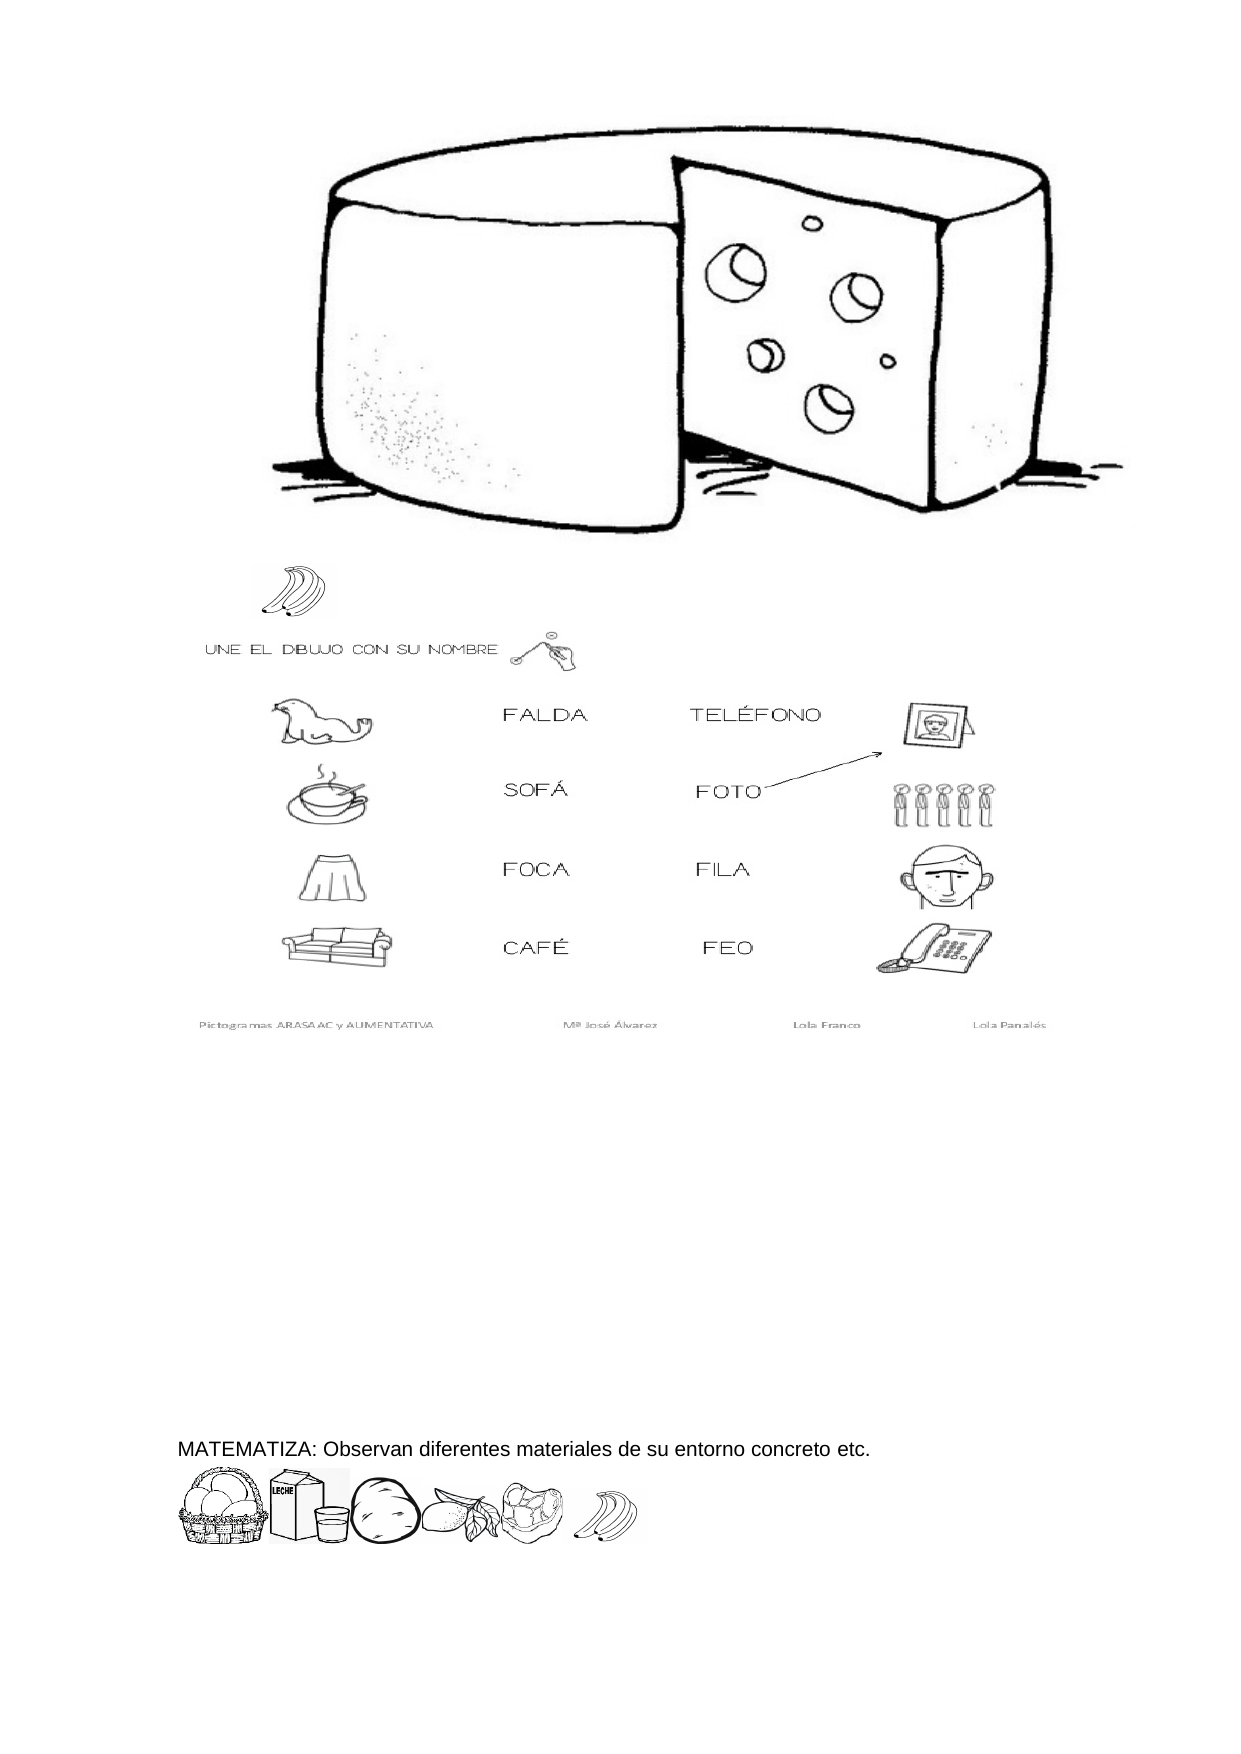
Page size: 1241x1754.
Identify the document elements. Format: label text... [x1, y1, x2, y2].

picture [251, 115, 1137, 545]
picture [251, 563, 337, 619]
picture [177, 621, 1063, 1043]
picture [177, 1467, 649, 1544]
text MATEMATIZA: Observan diferentes materiales de su entorno concreto etc. [177, 1437, 1063, 1461]
